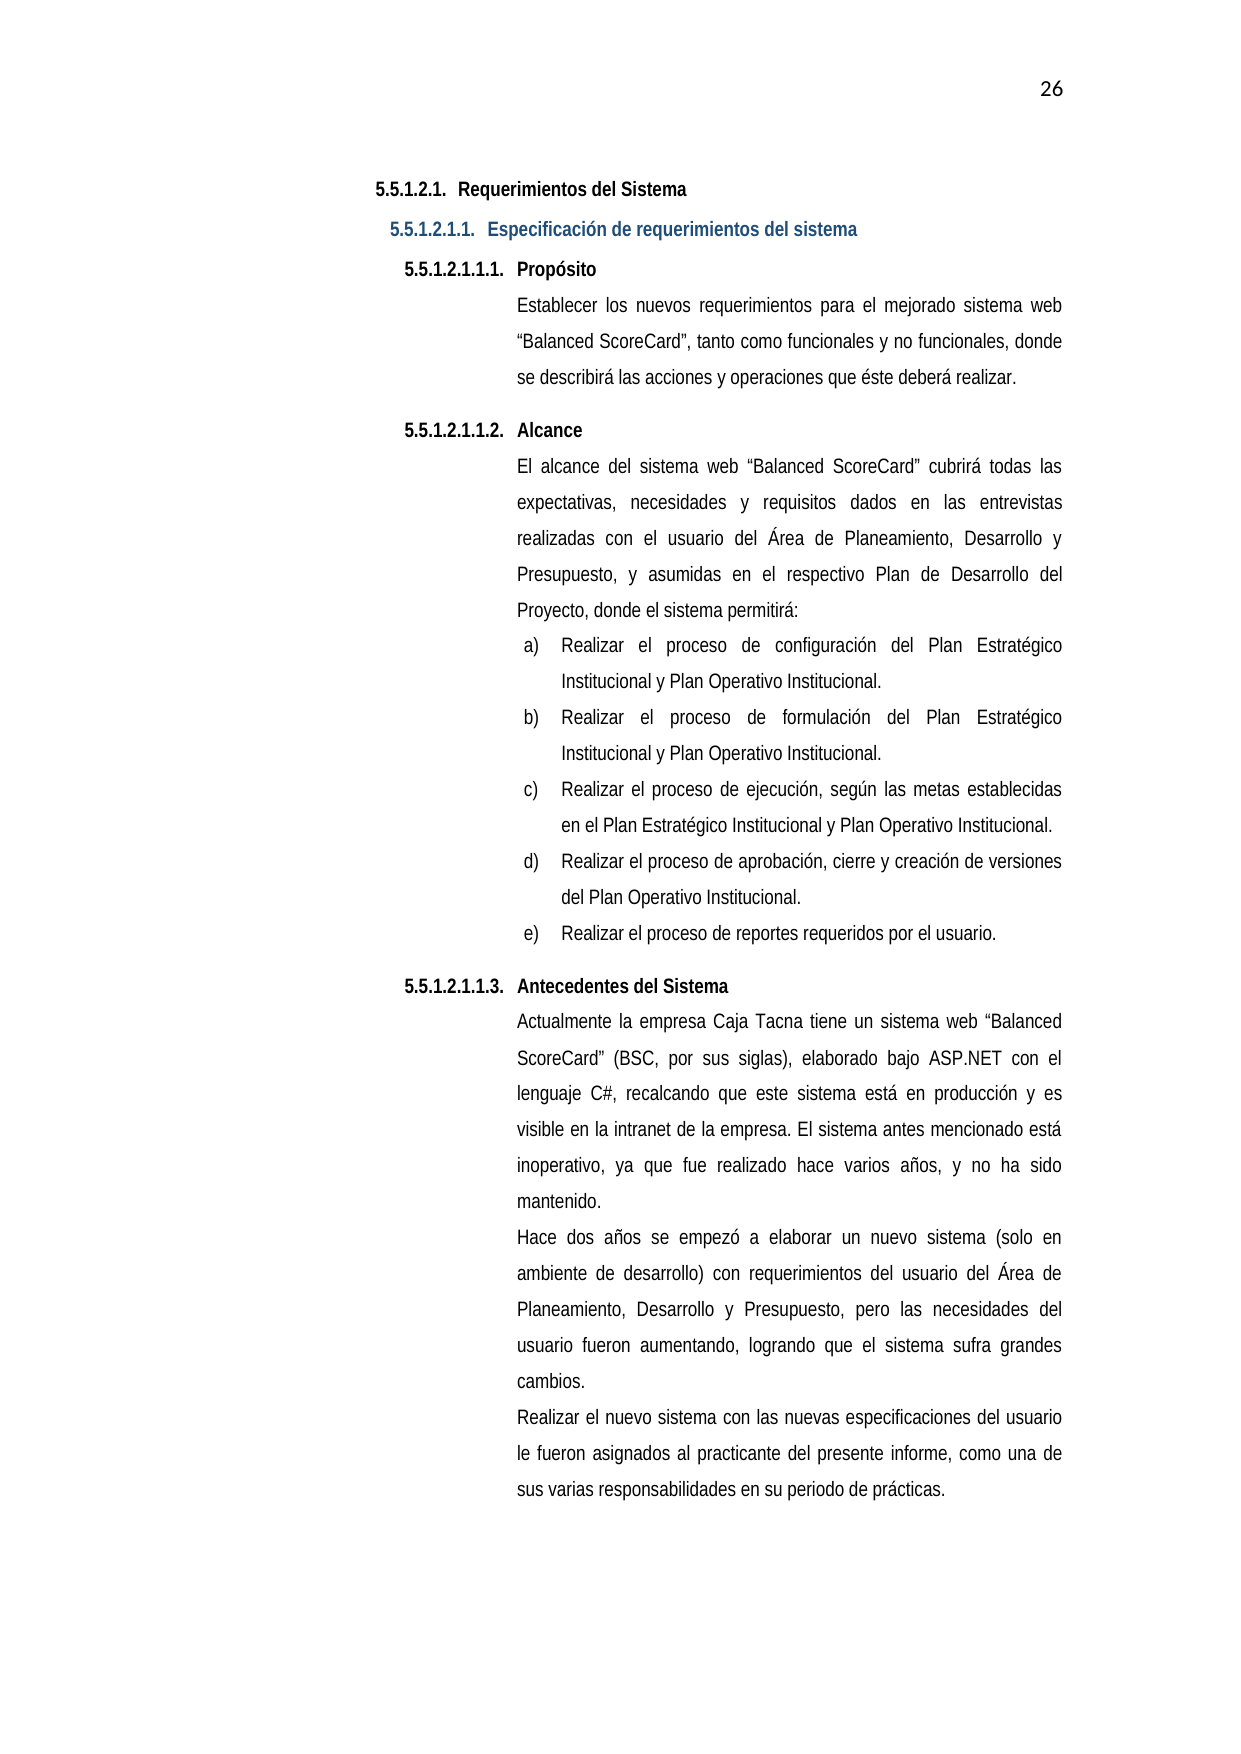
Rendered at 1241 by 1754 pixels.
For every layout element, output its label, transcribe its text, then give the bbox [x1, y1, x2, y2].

list Alcance [404, 418, 1063, 442]
list Realizar el proceso de formulación del Plan Estratégico Institucional y Plan Operativo Institucional. [524, 705, 1063, 765]
list Actualmente la empresa Caja Tacna tiene un sistema web “Balanced ScoreCard” (BSC, por sus siglas), elaborado bajo ASP.NET con el lenguaje C#, recalcando que este sistema está en producción y es visible en la intranet de la empresa. El sistema antes mencionado está inoperativo, ya que fue realizado hace varios años, y no ha sido mantenido. [517, 1009, 1063, 1213]
list Realizar el proceso de reportes requeridos por el usuario. [524, 921, 1063, 945]
list Realizar el proceso de configuración del Plan Estratégico Institucional y Plan Operativo Institucional. [524, 633, 1063, 693]
list Hace dos años se empezó a elaborar un nuevo sistema (solo en ambiente de desarrollo) con requerimientos del usuario del Área de Planeamiento, Desarrollo y Presupuesto, pero las necesidades del usuario fueron aumentando, logrando que el sistema sufra grandes cambios. [517, 1225, 1063, 1393]
list Antecedentes del Sistema [404, 973, 1063, 997]
list Establecer los nuevos requerimientos para el mejorado sistema web “Balanced ScoreCard”, tanto como funcionales y no funcionales, donde se describirá las acciones y operaciones que éste deberá realizar. [517, 293, 1063, 389]
list El alcance del sistema web “Balanced ScoreCard” cubrirá todas las expectativas, necesidades y requisitos dados en las entrevistas realizadas con el usuario del Área de Planeamiento, Desarrollo y Presupuesto, y asumidas en el respectivo Plan de Desarrollo del Proyecto, donde el sistema permitirá: [517, 454, 1063, 621]
list Propósito [404, 257, 1063, 281]
list Realizar el proceso de aprobación, cierre y creación de versiones del Plan Operativo Institucional. [524, 849, 1063, 909]
list Requerimientos del Sistema [375, 177, 1063, 201]
list Realizar el nuevo sistema con las nuevas especificaciones del usuario le fueron asignados al practicante del presente informe, como una de sus varias responsabilidades en su periodo de prácticas. [517, 1405, 1063, 1501]
list Especificación de requerimientos del sistema [390, 217, 1063, 241]
list Realizar el proceso de ejecución, según las metas establecidas en el Plan Estratégico Institucional y Plan Operativo Institucional. [524, 777, 1063, 837]
